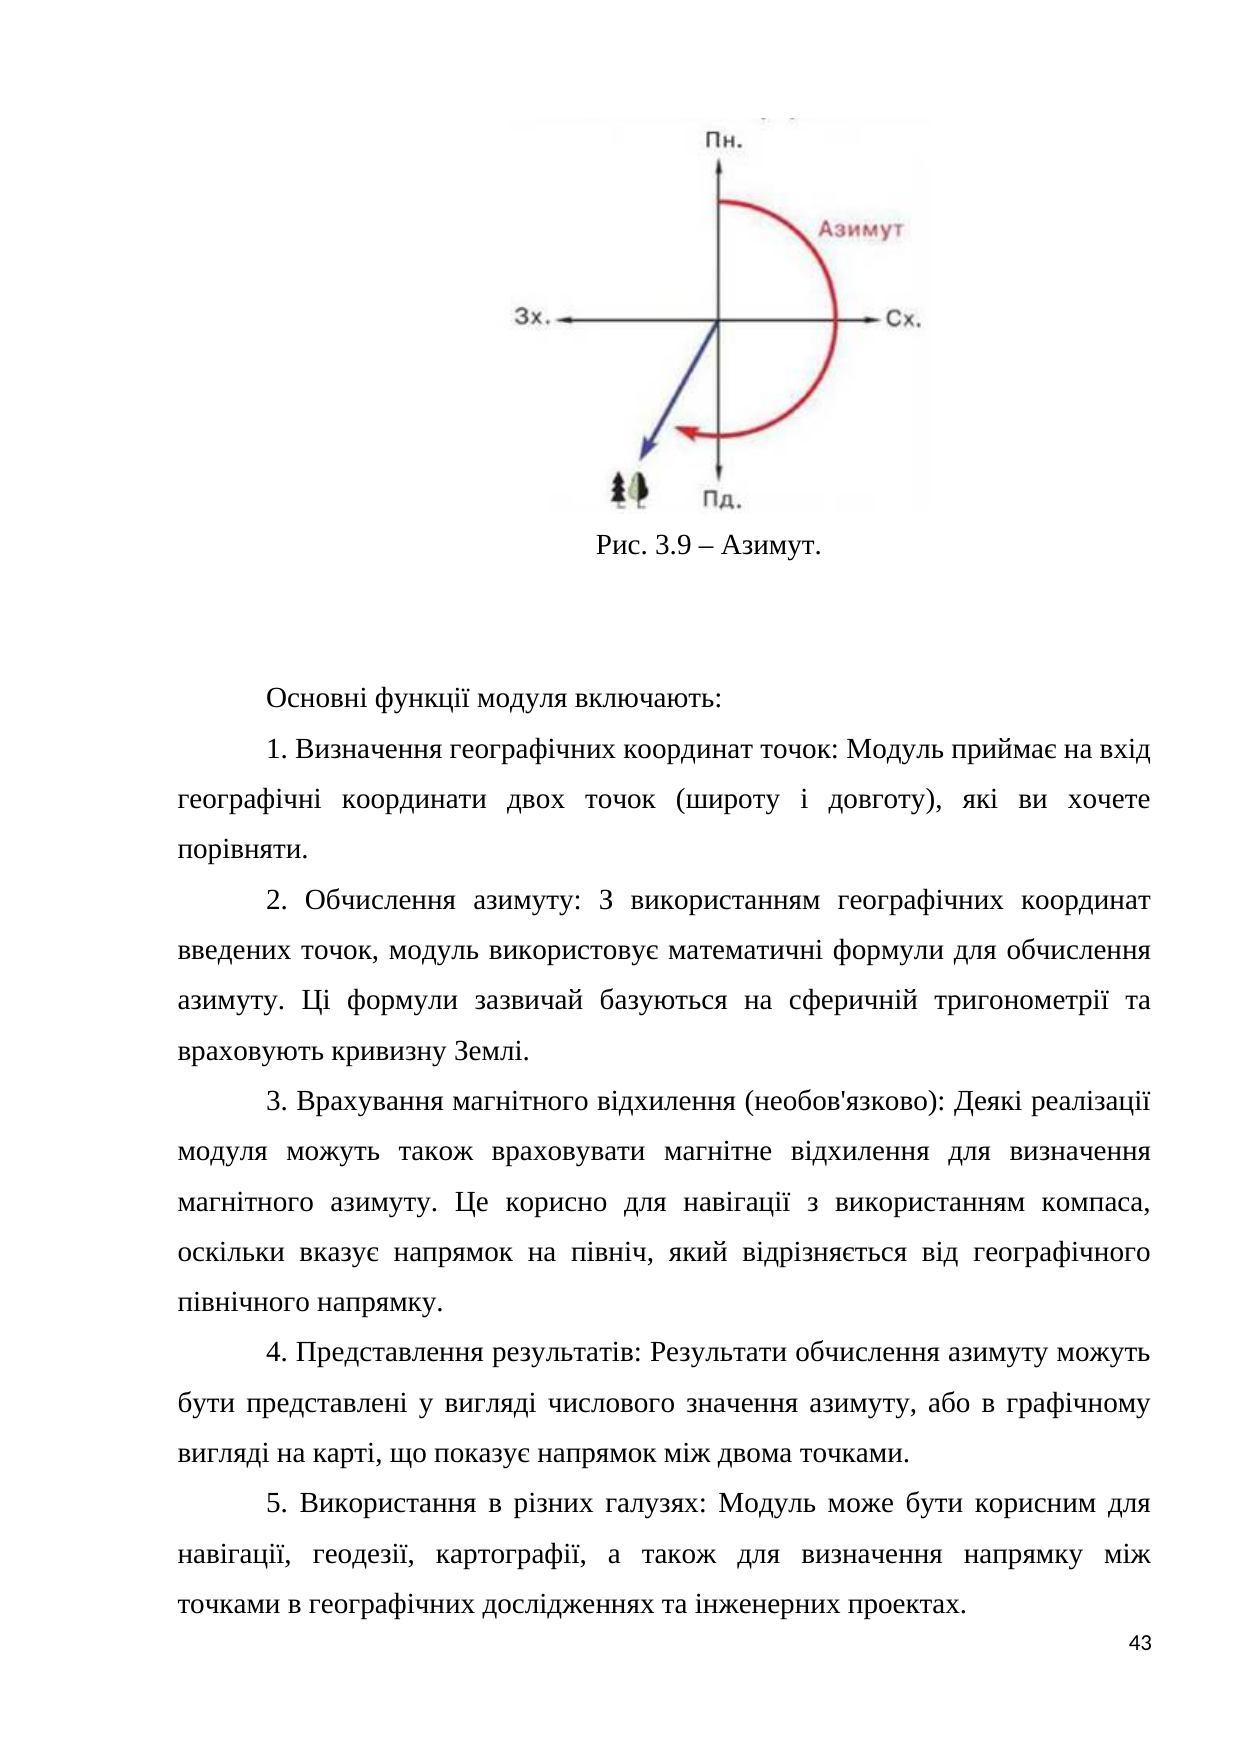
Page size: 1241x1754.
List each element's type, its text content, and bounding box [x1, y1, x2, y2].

picture [486, 118, 932, 514]
text 1. Визначення географічних координат точок: Модуль приймає на вхід географічні координати двох точок (широту і довготу), які ви хочете порівняти. [177, 731, 1152, 865]
text Основні функції модуля включають: [177, 681, 1152, 714]
text 4. Представлення результатів: Результати обчислення азимуту можуть бути представлені у вигляді числового значення азимуту, або в графічному вигляді на карті, що показує напрямок між двома точками. [177, 1334, 1152, 1469]
text Рис. 3.9 – Азимут. [177, 527, 1152, 561]
text 3. Врахування магнітного відхилення (необов'язково): Деякі реалізації модуля можуть також враховувати магнітне відхилення для визначення магнітного азимуту. Це корисно для навігації з використанням компаса, оскільки вказує напрямок на північ, який відрізняється від географічного північного напрямку. [177, 1083, 1152, 1318]
text 5. Використання в різних галузях: Модуль може бути корисним для навігації, геодезії, картографії, а також для визначення напрямку між точками в географічних дослідженнях та інженерних проектах. [177, 1486, 1152, 1620]
text 2. Обчислення азимуту: З використанням географічних координат введених точок, модуль використовує математичні формули для обчислення азимуту. Ці формули зазвичай базуються на сферичній тригонометрії та враховують кривизну Землі. [177, 882, 1152, 1066]
